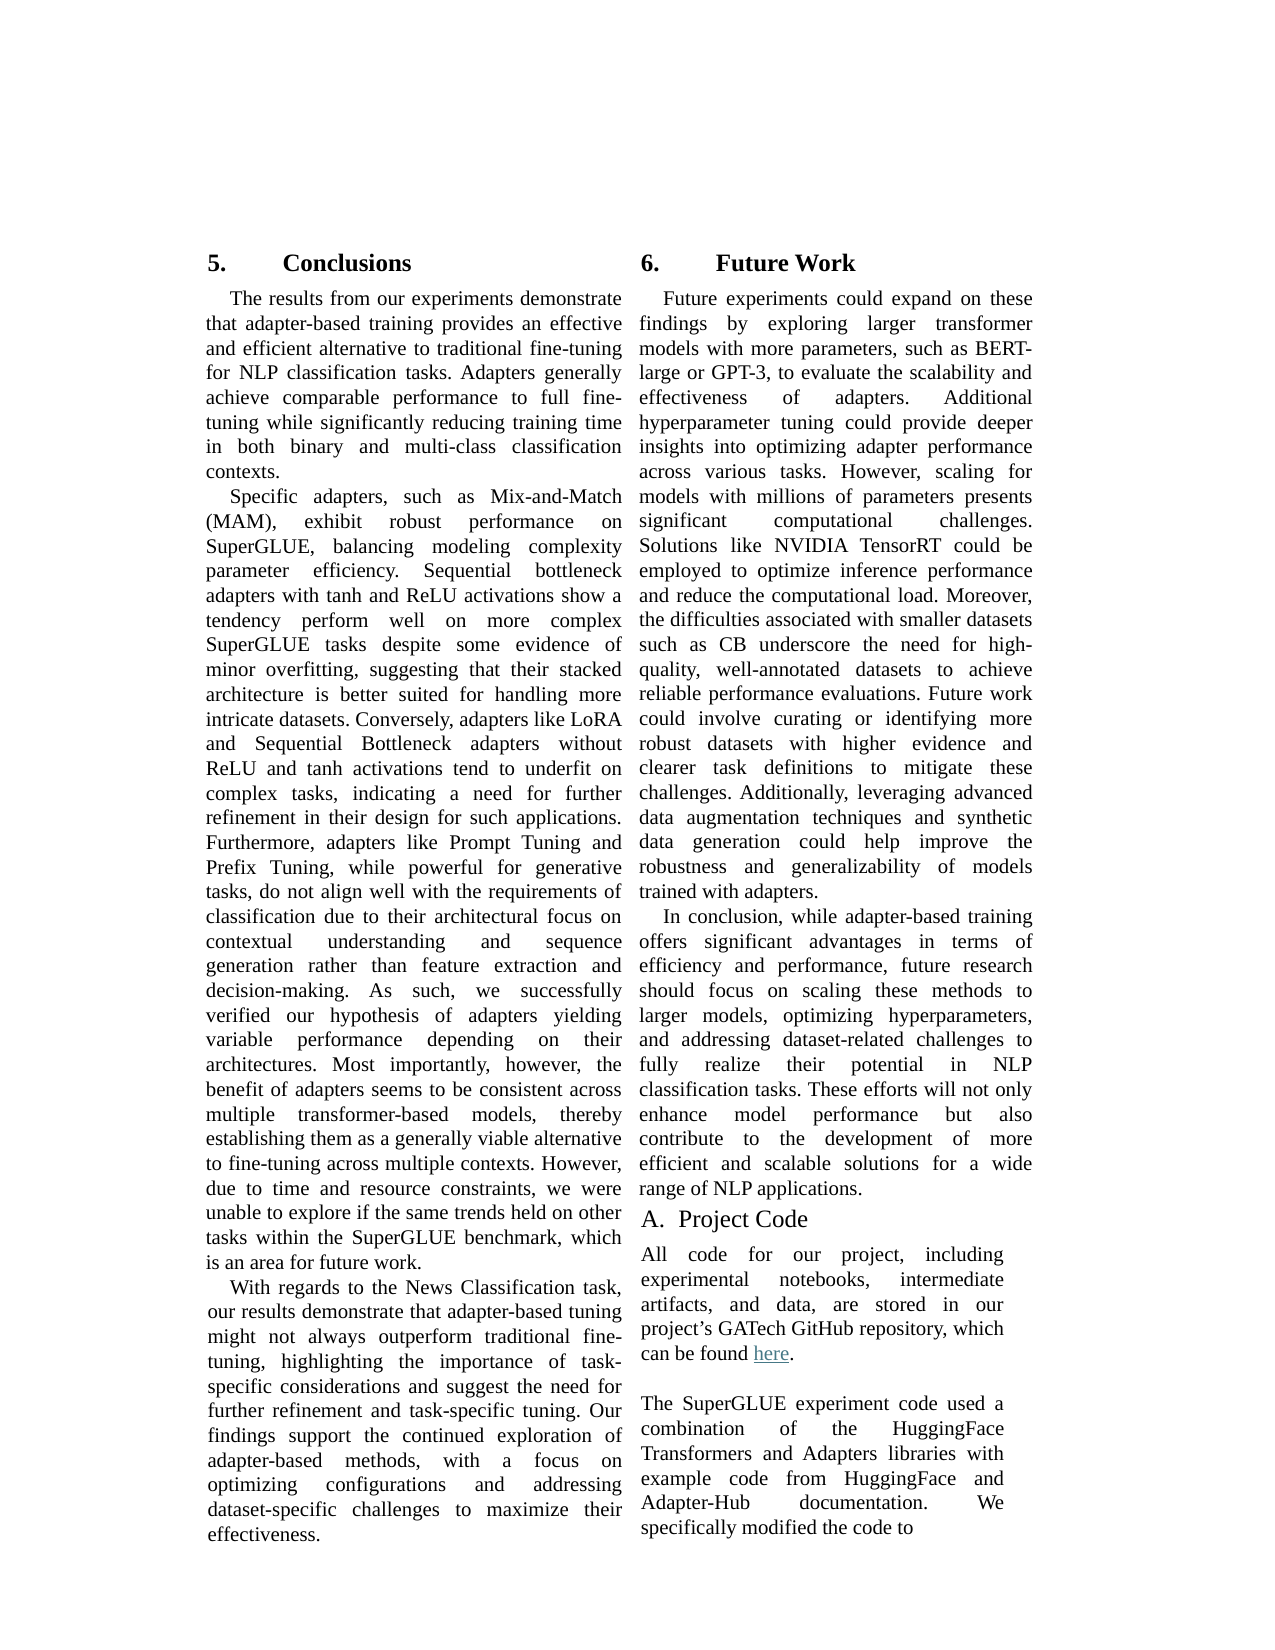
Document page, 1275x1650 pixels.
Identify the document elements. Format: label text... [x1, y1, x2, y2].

text The SuperGLUE experiment code used a combination of the HuggingFace Transformers and Adapters libraries with example code from HuggingFace and Adapter-Hub documentation. We specifically modified the code to [641, 1391, 1004, 1539]
text The results from our experiments demonstrate that adapter-based training provides an effective and efficient alternative to traditional fine-tuning for NLP classification tasks. Adapters generally achieve comparable performance to full fine-tuning while significantly reducing training time in both binary and multi-class classification contexts. [206, 286, 622, 483]
text Future experiments could expand on these findings by exploring larger transformer models with more parameters, such as BERT-large or GPT-3, to evaluate the scalability and effectiveness of adapters. Additional hyperparameter tuning could provide deeper insights into optimizing adapter performance across various tasks. However, scaling for models with millions of parameters presents significant computational challenges. Solutions like NVIDIA TensorRT could be employed to optimize inference performance and reduce the computational load. Moreover, the difficulties associated with smaller datasets such as CB underscore the need for high-quality, well-annotated datasets to achieve reliable performance evaluations. Future work could involve curating or identifying more robust datasets with higher evidence and clearer task definitions to mitigate these challenges. Additionally, leveraging advanced data augmentation techniques and synthetic data generation could help improve the robustness and generalizability of models trained with adapters. [639, 286, 1033, 903]
subtitle Project Code [641, 1204, 1004, 1233]
text With regards to the News Classification task, our results demonstrate that adapter-based tuning might not always outperform traditional fine-tuning, highlighting the importance of task-specific considerations and suggest the need for further refinement and task-specific tuning. Our findings support the continued exploration of adapter-based methods, with a focus on optimizing configurations and addressing dataset-specific challenges to maximize their effectiveness. [207, 1275, 622, 1546]
subtitle Future Work [641, 248, 1004, 277]
text In conclusion, while adapter-based training offers significant advantages in terms of efficiency and performance, future research should focus on scaling these methods to larger models, optimizing hyperparameters, and addressing dataset-related challenges to fully realize their potential in NLP classification tasks. These efforts will not only enhance model performance but also contribute to the development of more efficient and scalable solutions for a wide range of NLP applications. [639, 904, 1033, 1199]
subtitle Conclusions [207, 248, 594, 277]
text All code for our project, including experimental notebooks, intermediate artifacts, and data, are stored in our project’s GATech GitHub repository, which can be found here. [641, 1242, 1004, 1365]
text Specific adapters, such as Mix-and-Match (MAM), exhibit robust performance on SuperGLUE, balancing modeling complexity parameter efficiency. Sequential bottleneck adapters with tanh and ReLU activations show a tendency perform well on more complex SuperGLUE tasks despite some evidence of minor overfitting, suggesting that their stacked architecture is better suited for handling more intricate datasets. Conversely, adapters like LoRA and Sequential Bottleneck adapters without ReLU and tanh activations tend to underfit on complex tasks, indicating a need for further refinement in their design for such applications. Furthermore, adapters like Prompt Tuning and Prefix Tuning, while powerful for generative tasks, do not align well with the requirements of classification due to their architectural focus on contextual understanding and sequence generation rather than feature extraction and decision-making. As such, we successfully verified our hypothesis of adapters yielding variable performance depending on their architectures. Most importantly, however, the benefit of adapters seems to be consistent across multiple transformer-based models, thereby establishing them as a generally viable alternative to fine-tuning across multiple contexts. However, due to time and resource constraints, we were unable to explore if the same trends held on other tasks within the SuperGLUE benchmark, which is an area for future work. [206, 484, 622, 1274]
